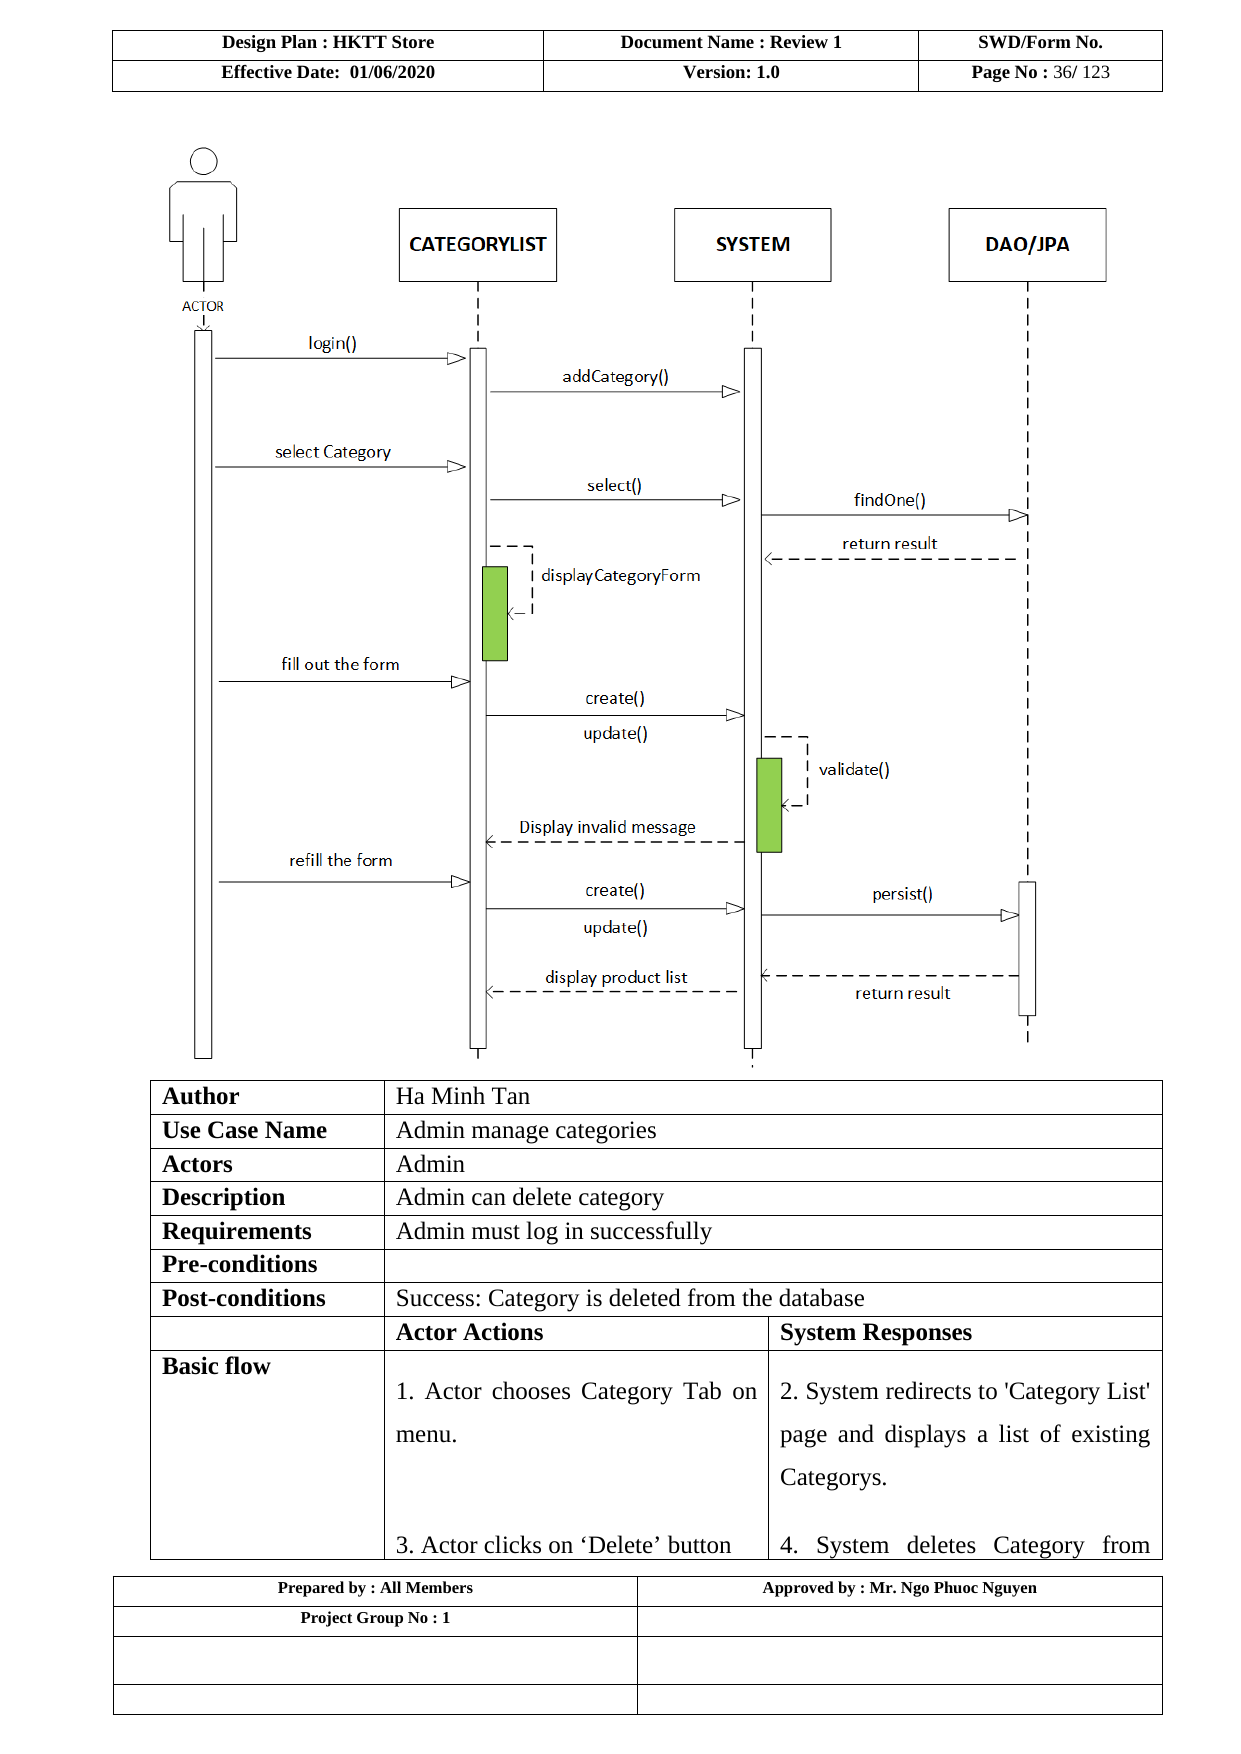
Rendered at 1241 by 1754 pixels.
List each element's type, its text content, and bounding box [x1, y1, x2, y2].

table_cell Requirements [151, 1216, 384, 1248]
table_header Ha Minh Tan [385, 1081, 1162, 1114]
table_cell Use Case Name [151, 1115, 384, 1148]
table_cell Admin can delete category [385, 1182, 1162, 1215]
table_cell [385, 1250, 1162, 1282]
table_cell Success: Category is deleted from the database [385, 1283, 1162, 1316]
table_cell Description [151, 1182, 384, 1215]
table_cell Post-conditions [151, 1283, 384, 1316]
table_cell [385, 1351, 768, 1559]
table_cell [151, 1317, 384, 1350]
table_cell Basic flow [151, 1351, 384, 1559]
picture [168, 147, 1107, 1068]
table_cell Admin [385, 1149, 1162, 1181]
table_header Author [151, 1081, 384, 1114]
table_cell System Responses [769, 1317, 1162, 1350]
table_cell Pre-conditions [151, 1250, 384, 1282]
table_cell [769, 1351, 1162, 1559]
table_cell Actors [151, 1149, 384, 1181]
table_cell Admin manage categories [385, 1115, 1162, 1148]
table_cell Actor Actions [385, 1317, 768, 1350]
table_cell Admin must log in successfully [385, 1216, 1162, 1248]
